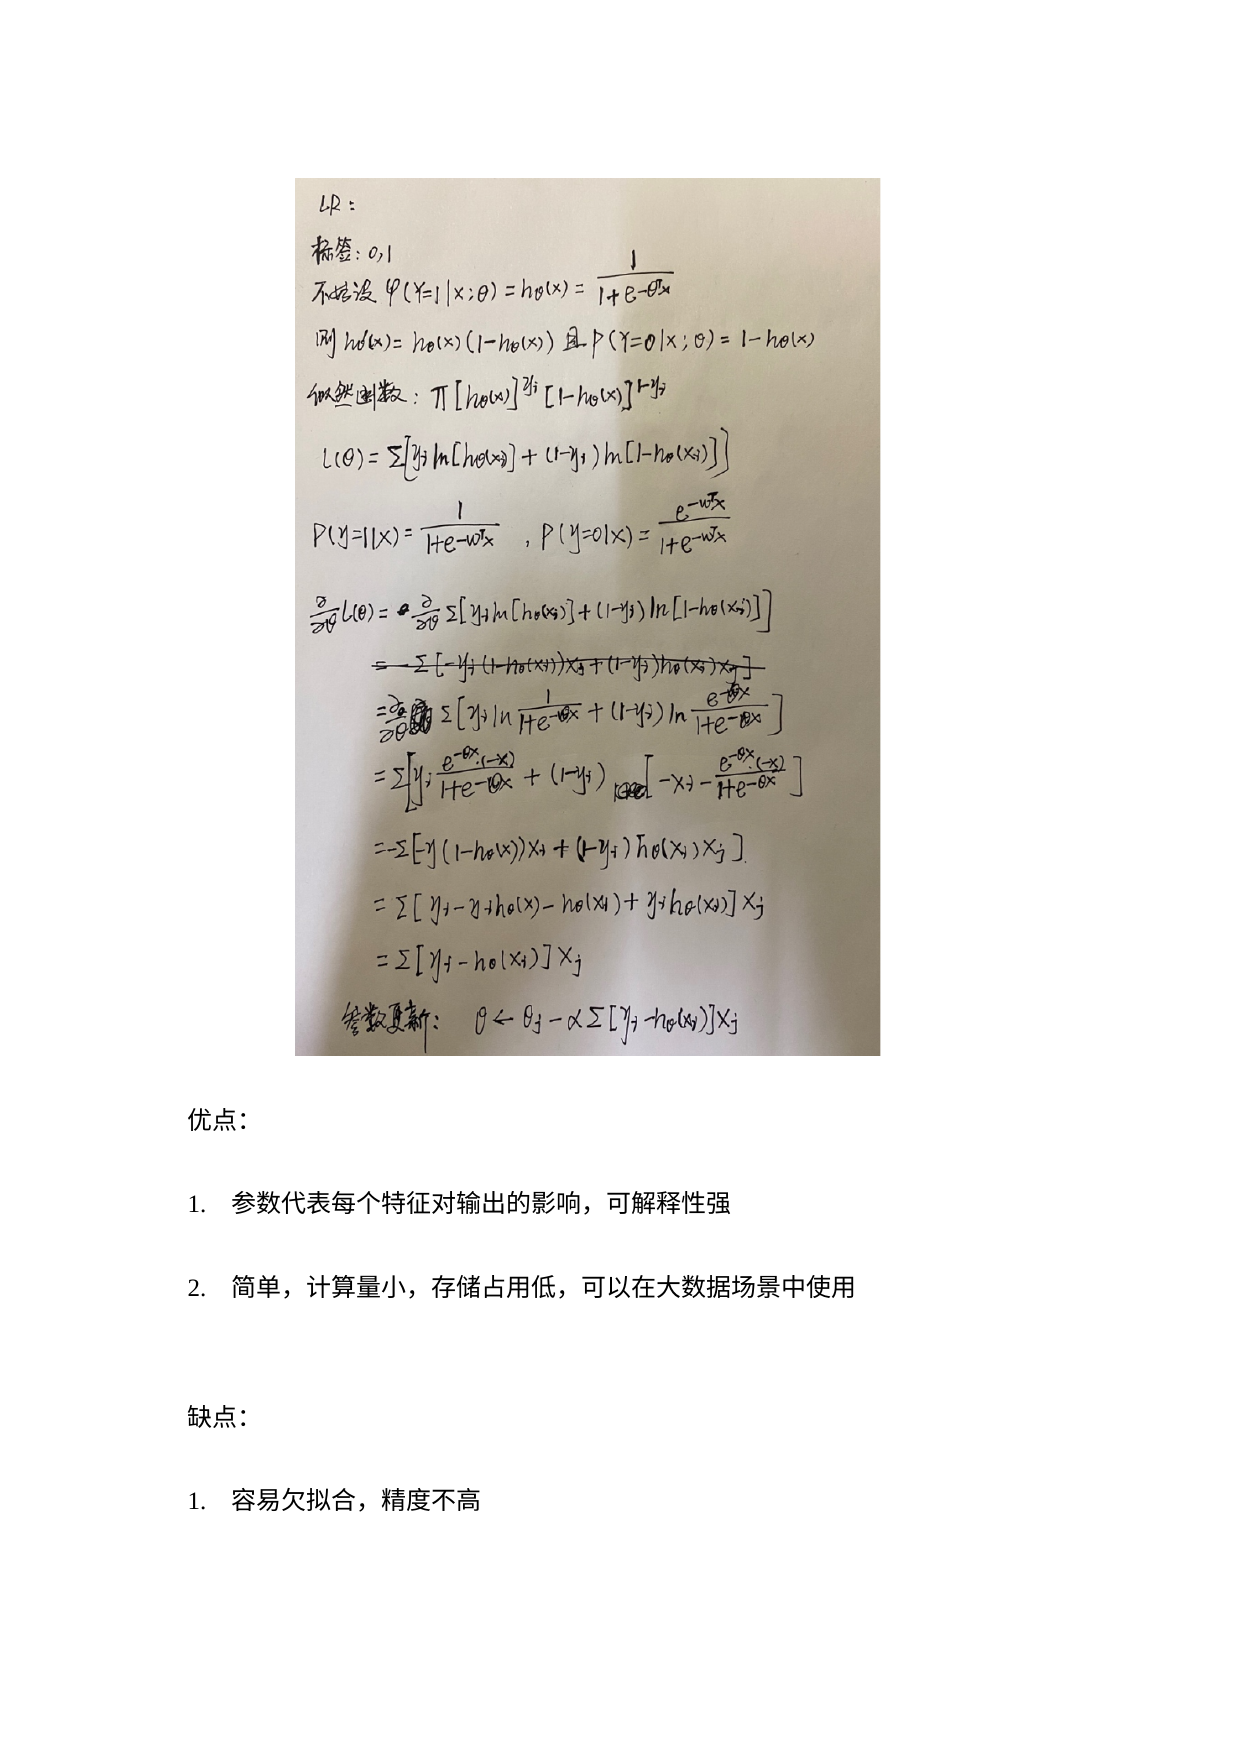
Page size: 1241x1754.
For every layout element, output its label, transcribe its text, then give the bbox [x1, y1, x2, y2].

text 缺点： [187, 1383, 1053, 1448]
picture [295, 179, 881, 1056]
list 参数代表每个特征对输出的影响，可解释性强 [187, 1169, 1053, 1234]
list 简单，计算量小，存储占用低，可以在大数据场景中使用 [187, 1253, 1053, 1318]
list 容易欠拟合，精度不高 [187, 1466, 1053, 1531]
text 优点： [187, 1086, 1053, 1151]
